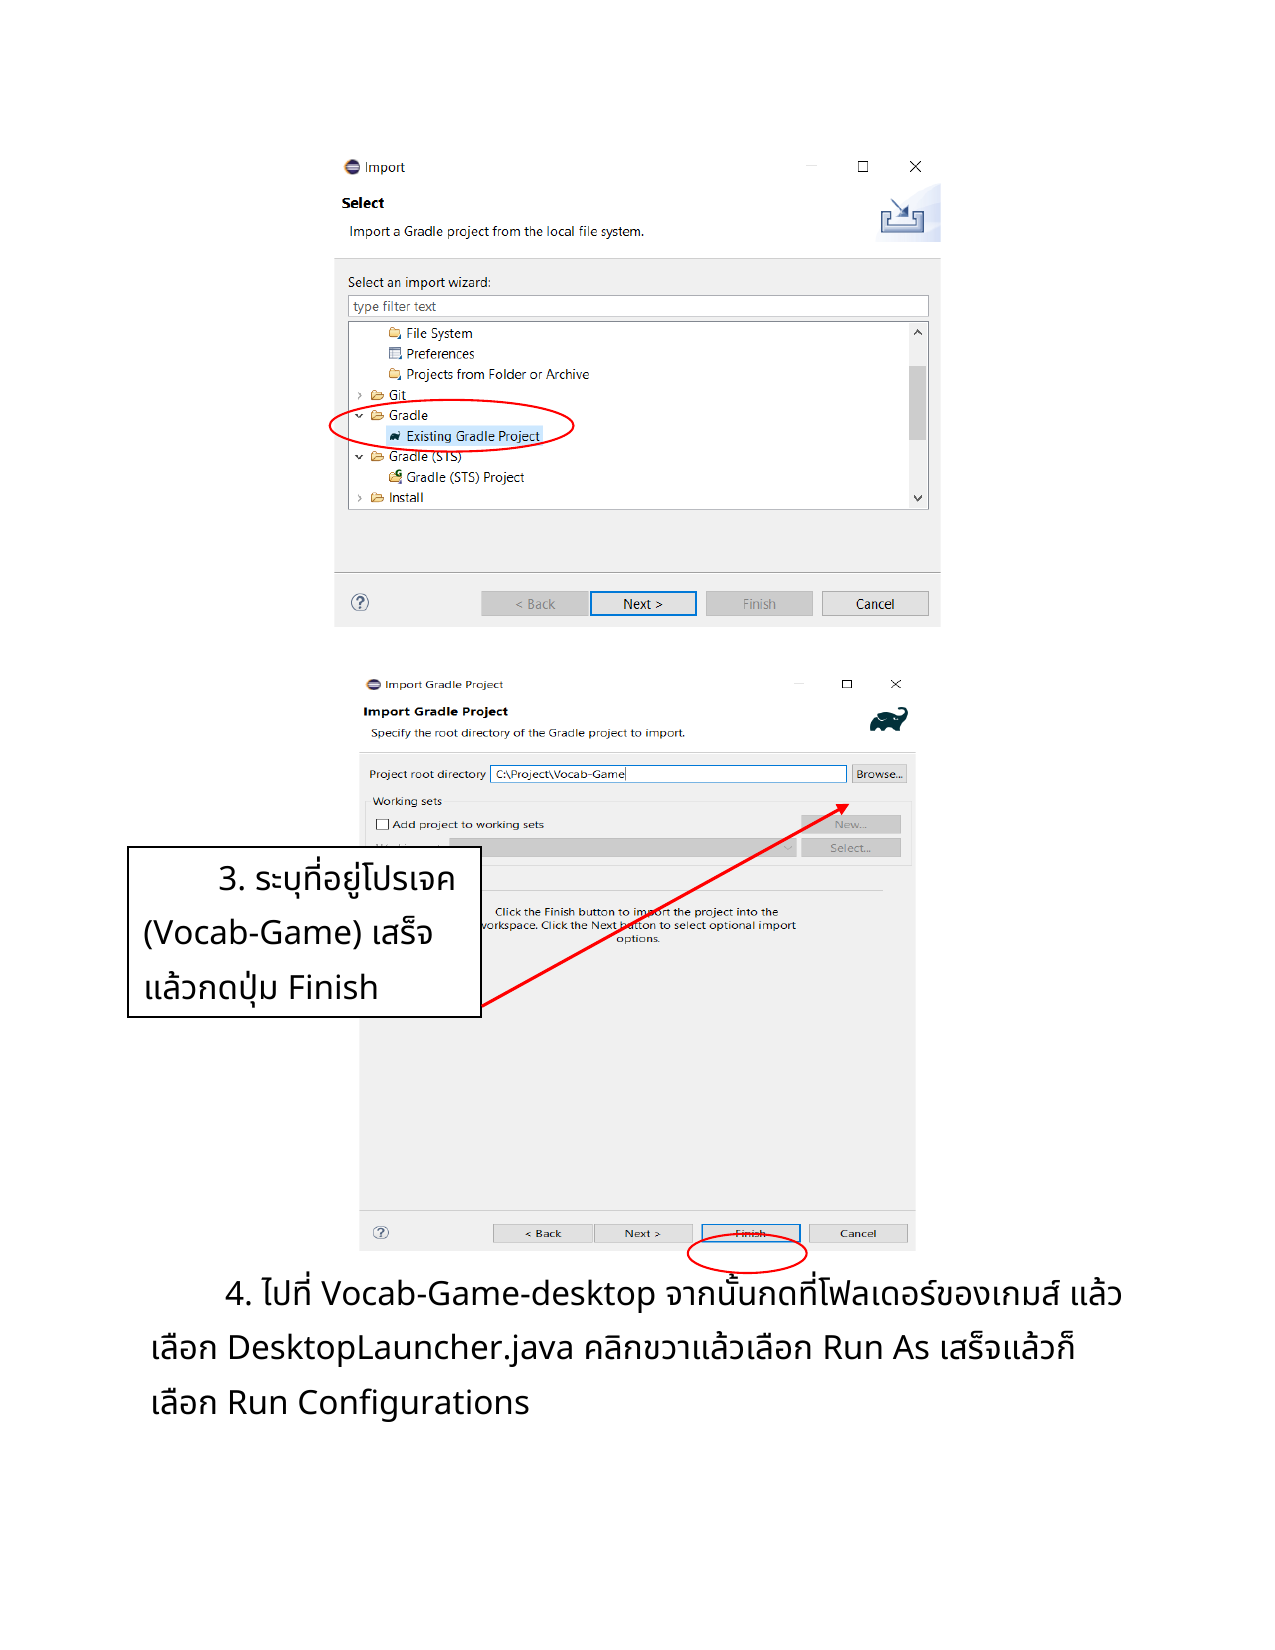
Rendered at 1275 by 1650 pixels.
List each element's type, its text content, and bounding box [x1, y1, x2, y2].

picture [334, 401, 572, 450]
picture [359, 675, 916, 1251]
picture [334, 150, 941, 627]
text 4. ไปที่ Vocab-Game-desktop จากนั้นกดที่โฟลเดอร์ของเกมส์ แล้วเลือก DesktopLauncher.java คลิกขวาแล้วเลือก Run As เสร็จแล้วก็เลือก Run Configurations [150, 1269, 1125, 1429]
picture [690, 1235, 804, 1251]
